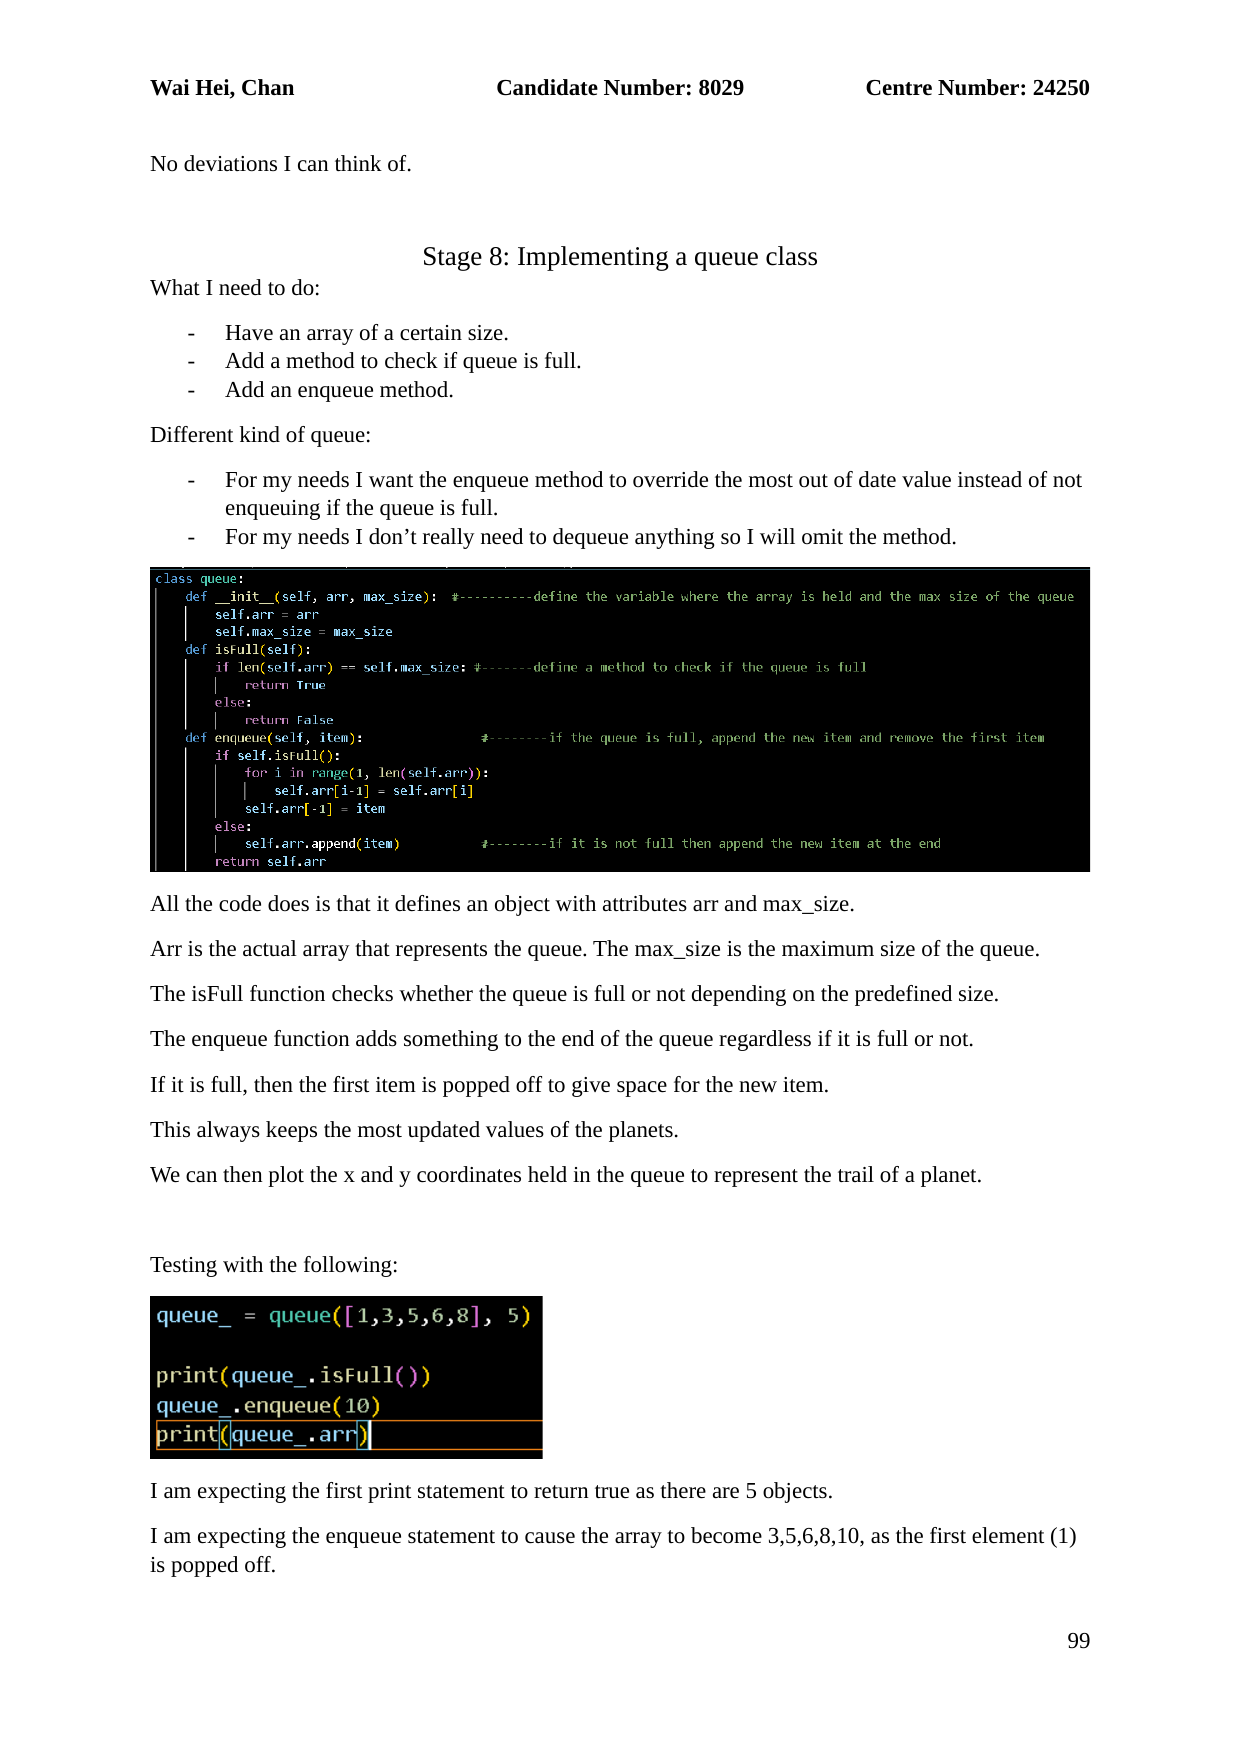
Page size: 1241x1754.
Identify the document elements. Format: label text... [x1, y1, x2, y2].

text If it is full, then the first item is popped off to give space for the new item. [150, 1071, 1090, 1097]
list Add a method to check if queue is full. [187, 347, 1090, 374]
list For my needs I want the enqueue method to override the most out of date value instead of not enqueuing if the queue is full. [187, 466, 1090, 521]
text The enqueue function adds something to the end of the queue regardless if it is full or not. [150, 1026, 1090, 1052]
list Have an array of a certain size. [187, 319, 1090, 345]
text This always keeps the most updated values of the planets. [150, 1116, 1090, 1142]
text Arr is the actual array that represents the queue. The max_size is the maximum size of the queue. [150, 935, 1090, 962]
subtitle Stage 8: Implementing a queue class [150, 240, 1090, 271]
list For my needs I don’t really need to dequeue anything so I will omit the method. [187, 523, 1090, 549]
text I am expecting the first print statement to return true as there are 5 objects. [150, 1477, 1090, 1504]
text What I need to do: [150, 274, 1090, 300]
text The isFull function checks whether the queue is full or not depending on the predefined size. [150, 980, 1090, 1007]
text Different kind of queue: [150, 421, 1090, 447]
picture [150, 1296, 543, 1459]
text All the code does is that it defines an object with attributes arr and max_size. [150, 890, 1090, 917]
text We can then plot the x and y coordinates held in the queue to represent the trail of a planet. [150, 1161, 1090, 1187]
text No deviations I can think of. [150, 150, 1090, 176]
list Add an enqueue method. [187, 376, 1090, 402]
picture [150, 567, 1091, 872]
text Testing with the following: [150, 1251, 1090, 1277]
text I am expecting the enqueue statement to cause the array to become 3,5,6,8,10, as the first element (1) is popped off. [150, 1522, 1090, 1577]
